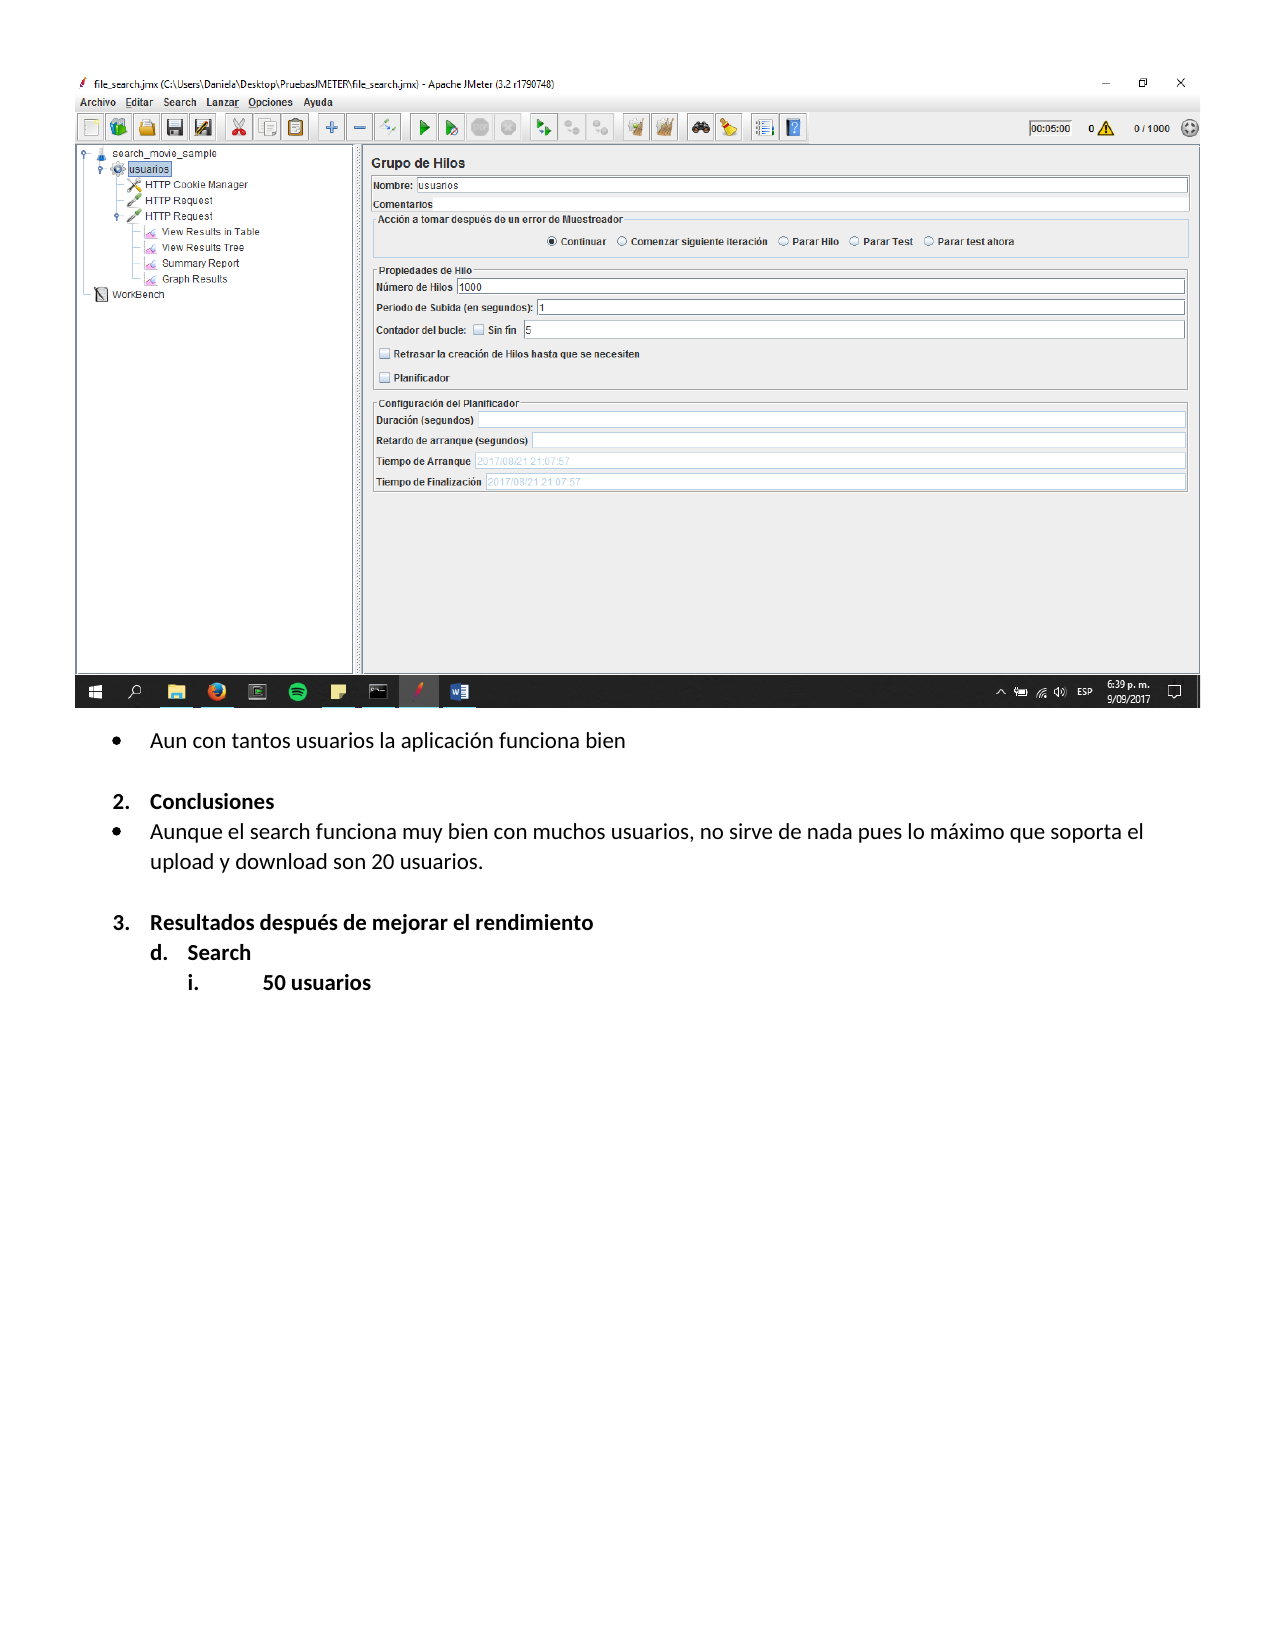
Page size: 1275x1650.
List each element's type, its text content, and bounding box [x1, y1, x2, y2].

list Conclusiones [112, 787, 1200, 815]
picture [75, 75, 1200, 708]
list Search [150, 938, 1200, 966]
list 50 usuarios [187, 968, 1200, 996]
list Aun con tantos usuarios la aplicación funciona bien [112, 726, 1200, 754]
list Resultados después de mejorar el rendimiento [112, 908, 1200, 936]
list Aunque el search funciona muy bien con muchos usuarios, no sirve de nada pues lo máximo que soporta el upload y download son 20 usuarios. [112, 817, 1200, 875]
